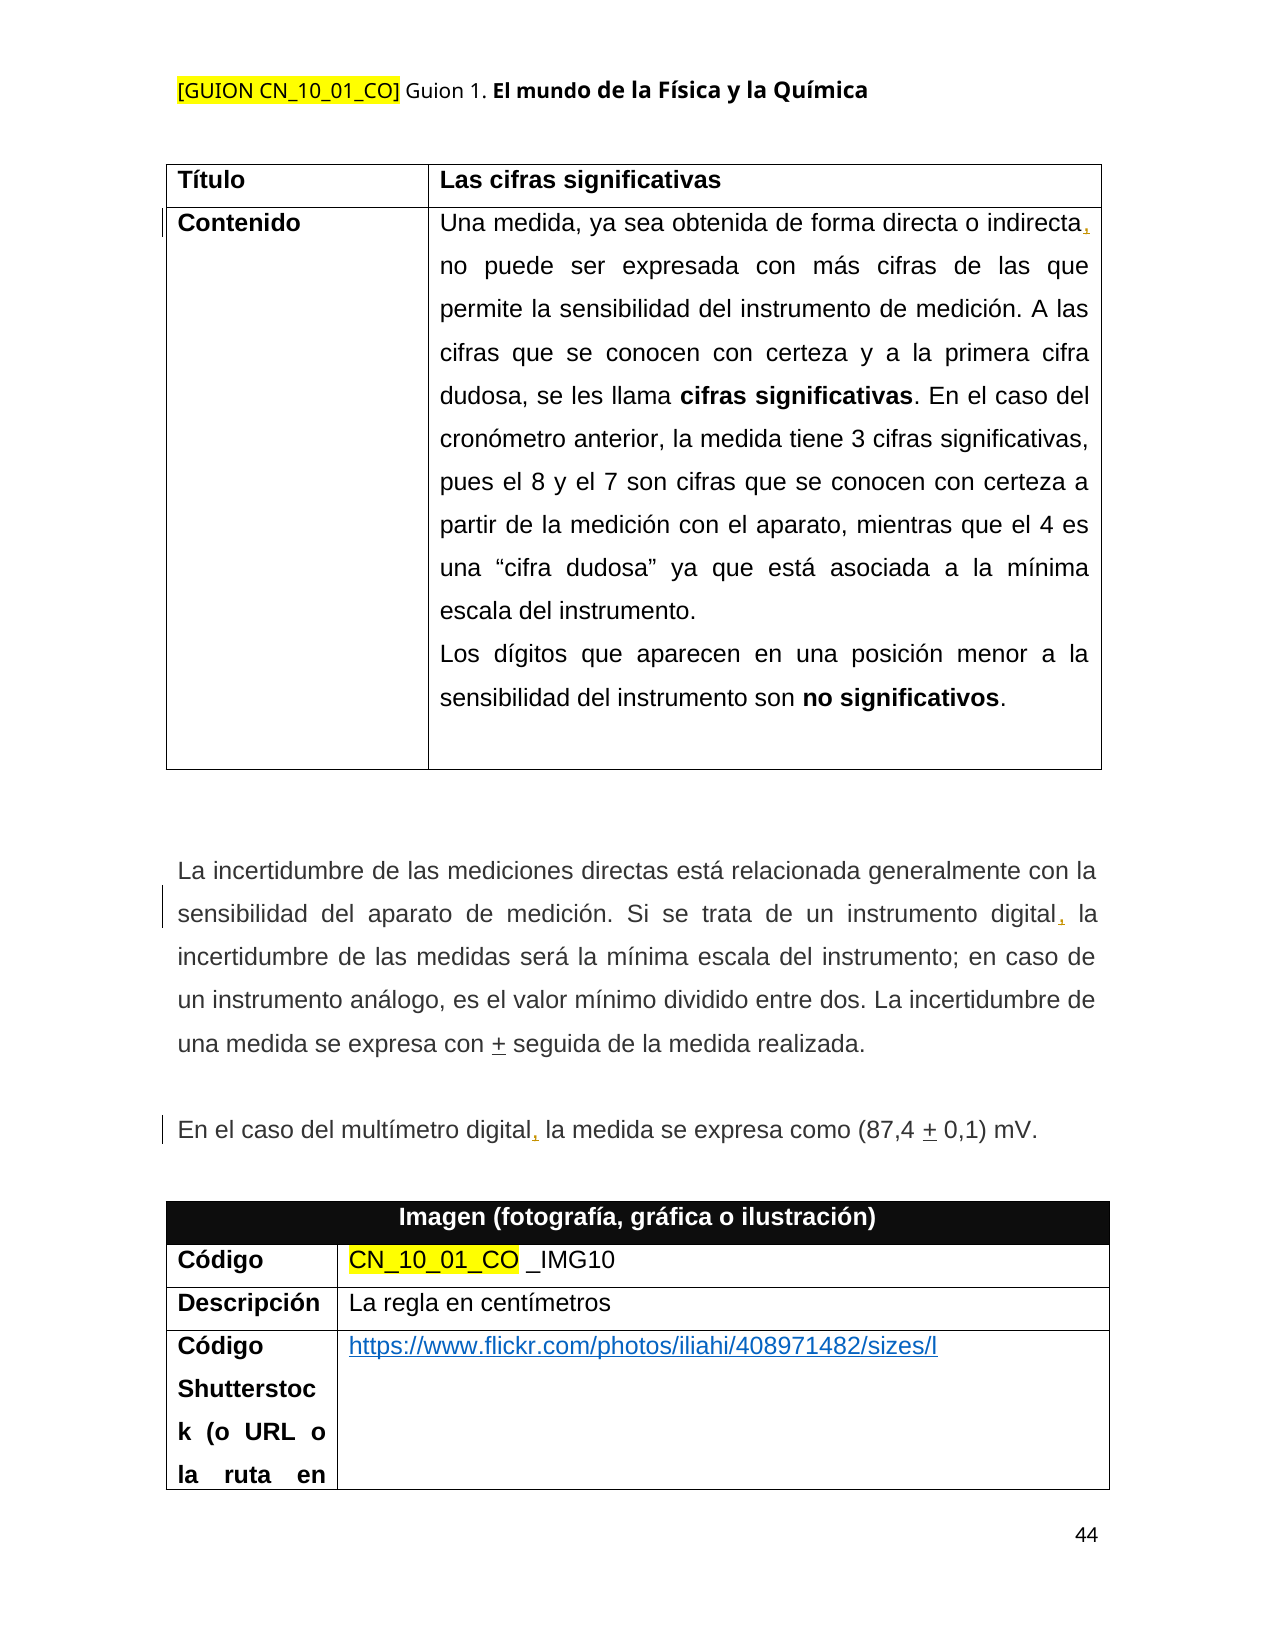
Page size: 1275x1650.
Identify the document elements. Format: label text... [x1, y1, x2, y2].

table_cell Una medida, ya sea obtenida de forma directa o indirecta no puede ser expresada con más cifras de las que permite la sensibilidad del instrumento de medición. A las cifras que se conocen con certeza y a la primera cifra dudosa, se les llama cifras significativas. En el caso del cronómetro anterior, la medida tiene 3 cifras significativas, pues el 8 y el 7 son cifras que se conocen con certeza a partir de la medición con el aparato, mientras que el 4 es una “cifra dudosa” ya que está asociada a la mínima escala del instrumento. Los dígitos que aparecen en una posición menor a la sensibilidad del instrumento son no significativos. [429, 208, 1101, 769]
table_cell La regla en centímetros [338, 1288, 1109, 1330]
table_cell Contenido [167, 208, 428, 769]
text En el caso del multímetro digital la medida se expresa como (87,4 + 0,1) mV. [177, 1115, 1098, 1143]
table_header Imagen (fotografía, gráfica o ilustración) [167, 1202, 1109, 1244]
table_cell Las cifras significativas [429, 165, 1101, 207]
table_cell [338, 1331, 1109, 1489]
table_cell CN_10_01_CO _IMG10 [338, 1245, 1109, 1287]
table_cell Descripción [167, 1288, 337, 1330]
text La incertidumbre de las mediciones directas está relacionada generalmente con la sensibilidad del aparato de medición. Si se trata de un instrumento digital la incertidumbre de las medidas será la mínima escala del instrumento; en caso de un instrumento análogo, es el valor mínimo dividido entre dos. La incertidumbre de una medida se expresa con + seguida de la medida realizada. [177, 856, 1098, 1057]
table_cell Código [167, 1245, 337, 1287]
table_cell Título [167, 165, 428, 207]
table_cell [167, 1331, 337, 1489]
